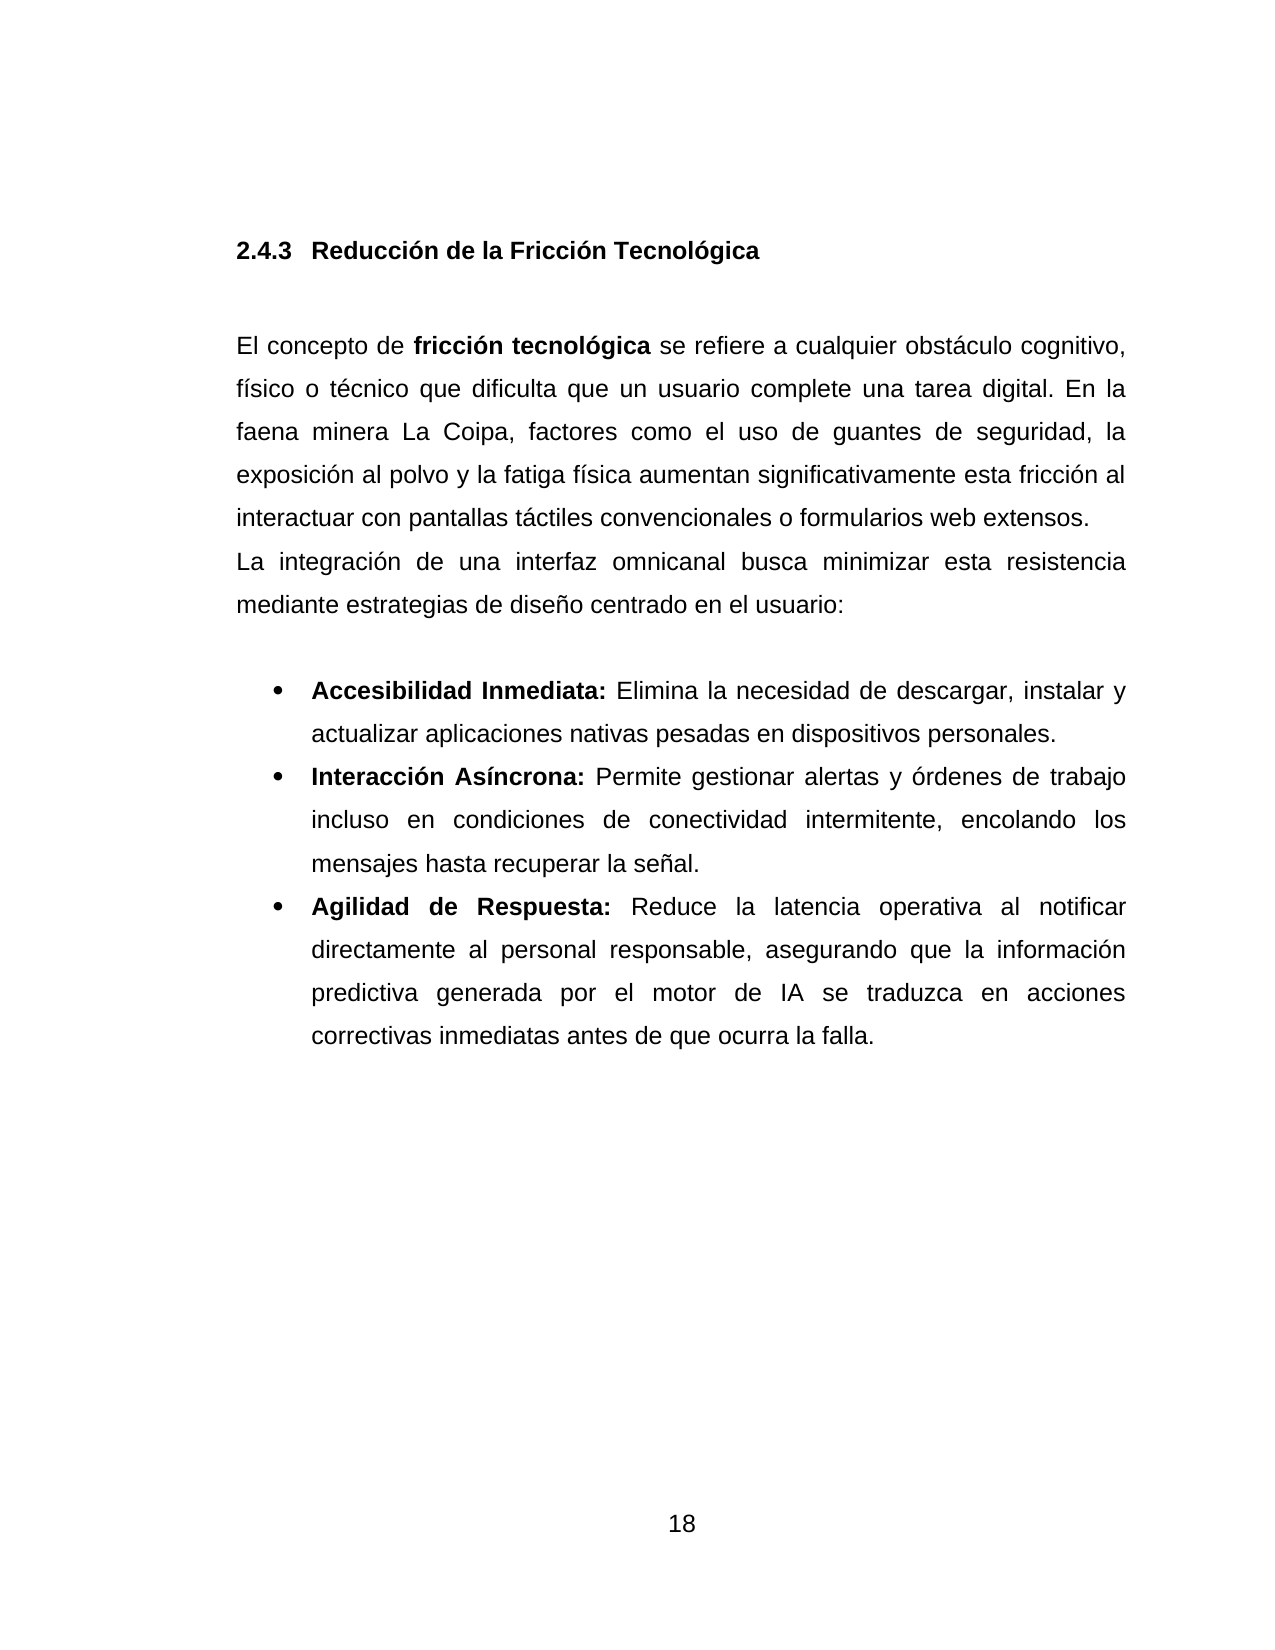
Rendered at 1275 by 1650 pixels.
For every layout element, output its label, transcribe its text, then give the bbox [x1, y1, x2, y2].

list Interacción Asíncrona: Permite gestionar alertas y órdenes de trabajo incluso en condiciones de conectividad intermitente, encolando los mensajes hasta recuperar la señal. [274, 762, 1127, 877]
text El concepto de fricción tecnológica se refiere a cualquier obstáculo cognitivo, físico o técnico que dificulta que un usuario complete una tarea digital. En la faena minera La Coipa, factores como el uso de guantes de seguridad, la exposición al polvo y la fatiga física aumentan significativamente esta fricción al interactuar con pantallas táctiles convencionales o formularios web extensos. [236, 331, 1127, 532]
text La integración de una interfaz omnicanal busca minimizar esta resistencia mediante estrategias de diseño centrado en el usuario: [236, 546, 1127, 618]
list Accesibilidad Inmediata: Elimina la necesidad de descargar, instalar y actualizar aplicaciones nativas pesadas en dispositivos personales. [274, 676, 1127, 748]
subtitle Reducción de la Fricción Tecnológica [236, 236, 1127, 265]
list Agilidad de Respuesta: Reduce la latencia operativa al notificar directamente al personal responsable, asegurando que la información predictiva generada por el motor de IA se traduzca en acciones correctivas inmediatas antes de que ocurra la falla. [274, 892, 1127, 1050]
